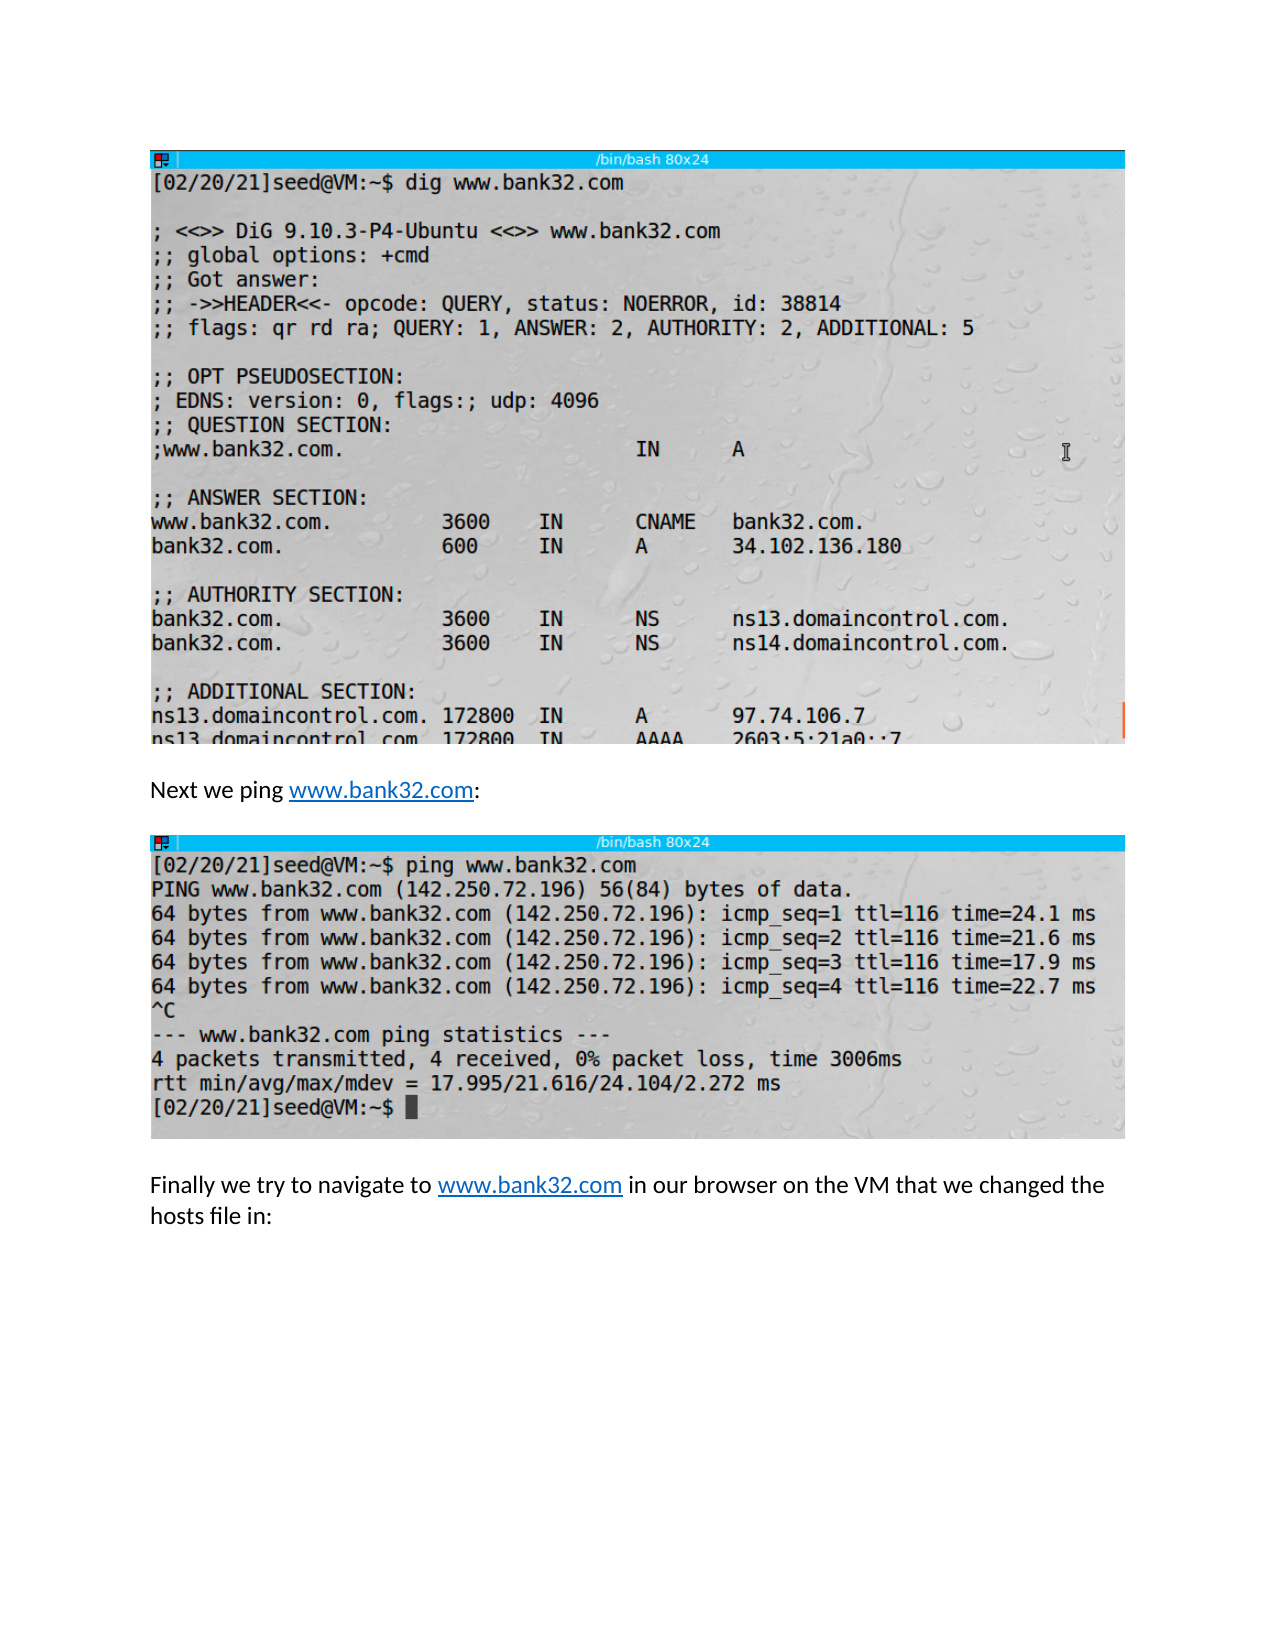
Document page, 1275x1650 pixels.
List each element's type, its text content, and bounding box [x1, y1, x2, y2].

picture [150, 150, 1125, 744]
picture [600, 154, 604, 164]
picture [156, 837, 167, 849]
picture [156, 155, 167, 166]
text Next we ping www.bank32.com: [150, 774, 1125, 804]
picture [625, 154, 630, 164]
picture [150, 852, 1125, 1139]
picture [599, 837, 604, 846]
text Finally we try to navigate to www.bank32.com in our browser on the VM that we changed the hosts file in: [150, 1169, 1125, 1230]
